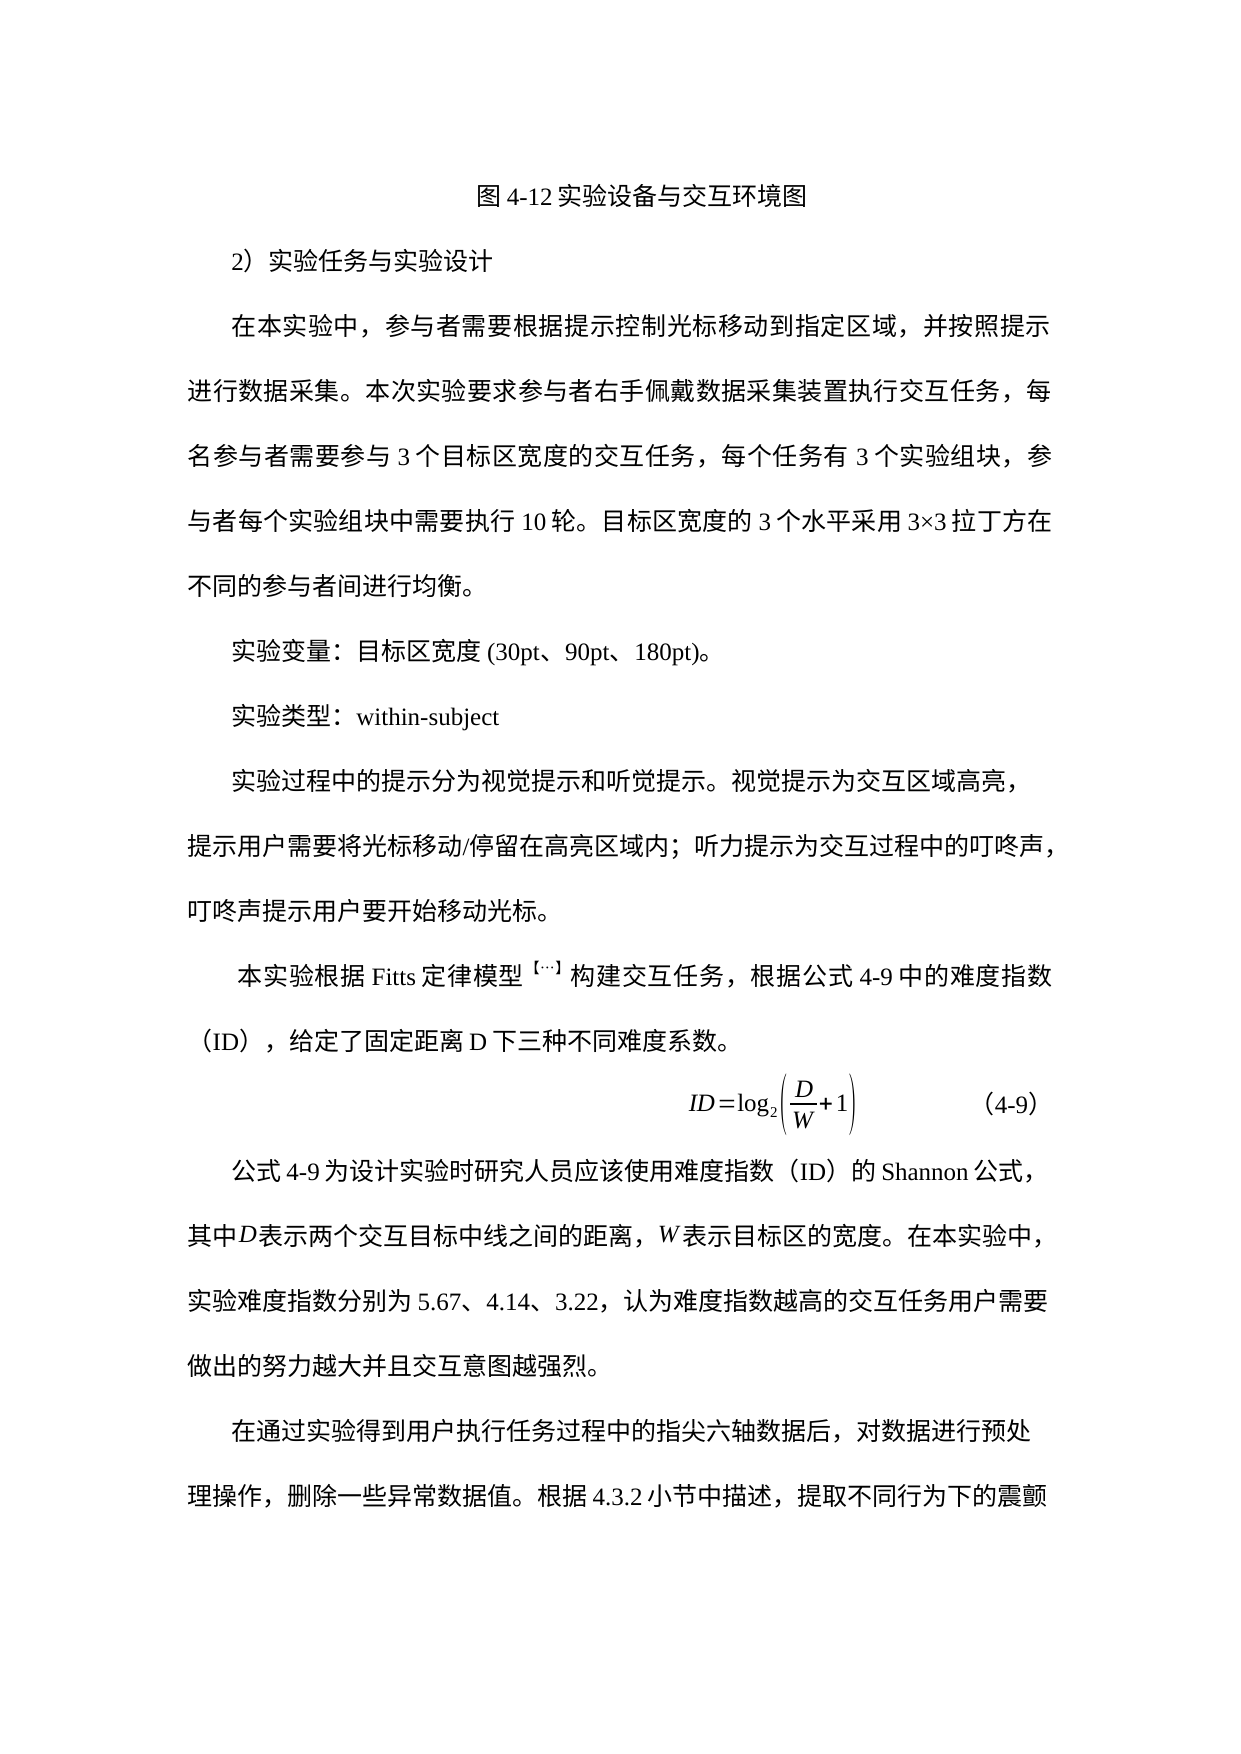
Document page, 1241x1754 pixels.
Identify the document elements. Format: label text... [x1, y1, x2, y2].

text 实验过程中的提示分为视觉提示和听觉提示。视觉提示为交互区域高亮，提示用户需要将光标移动/停留在高亮区域内；听力提示为交互过程中的叮咚声，叮咚声提示用户要开始移动光标。 [187, 747, 1053, 942]
text 公式4-9为设计实验时研究人员应该使用难度指数（ID）的Shannon公式，其中表示两个交互目标中线之间的距离，表示目标区的宽度。在本实验中，实验难度指数分别为5.67、4.14、3.22，认为难度指数越高的交互任务用户需要做出的努力越大并且交互意图越强烈。 [187, 1137, 1053, 1397]
text 实验变量：目标区宽度 (30pt、90pt、180pt)。 [187, 617, 1053, 682]
text 图4-12实验设备与交互环境图 [187, 162, 1053, 227]
text 实验类型：within-subject [187, 682, 1053, 747]
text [187, 1397, 1053, 1527]
text 在本实验中，参与者需要根据提示控制光标移动到指定区域，并按照提示进行数据采集。本次实验要求参与者右手佩戴数据采集装置执行交互任务，每名参与者需要参与3个目标区宽度的交互任务，每个任务有3个实验组块，参与者每个实验组块中需要执行10轮。目标区宽度的3个水平采用3×3拉丁方在不同的参与者间进行均衡。 [187, 292, 1053, 617]
text （4-9） [187, 1072, 1053, 1137]
text 2）实验任务与实验设计 [187, 227, 1053, 292]
text 本实验根据Fitts定律模型【…】构建交互任务，根据公式4-9中的难度指数（ID），给定了固定距离D下三种不同难度系数。 [187, 942, 1053, 1072]
